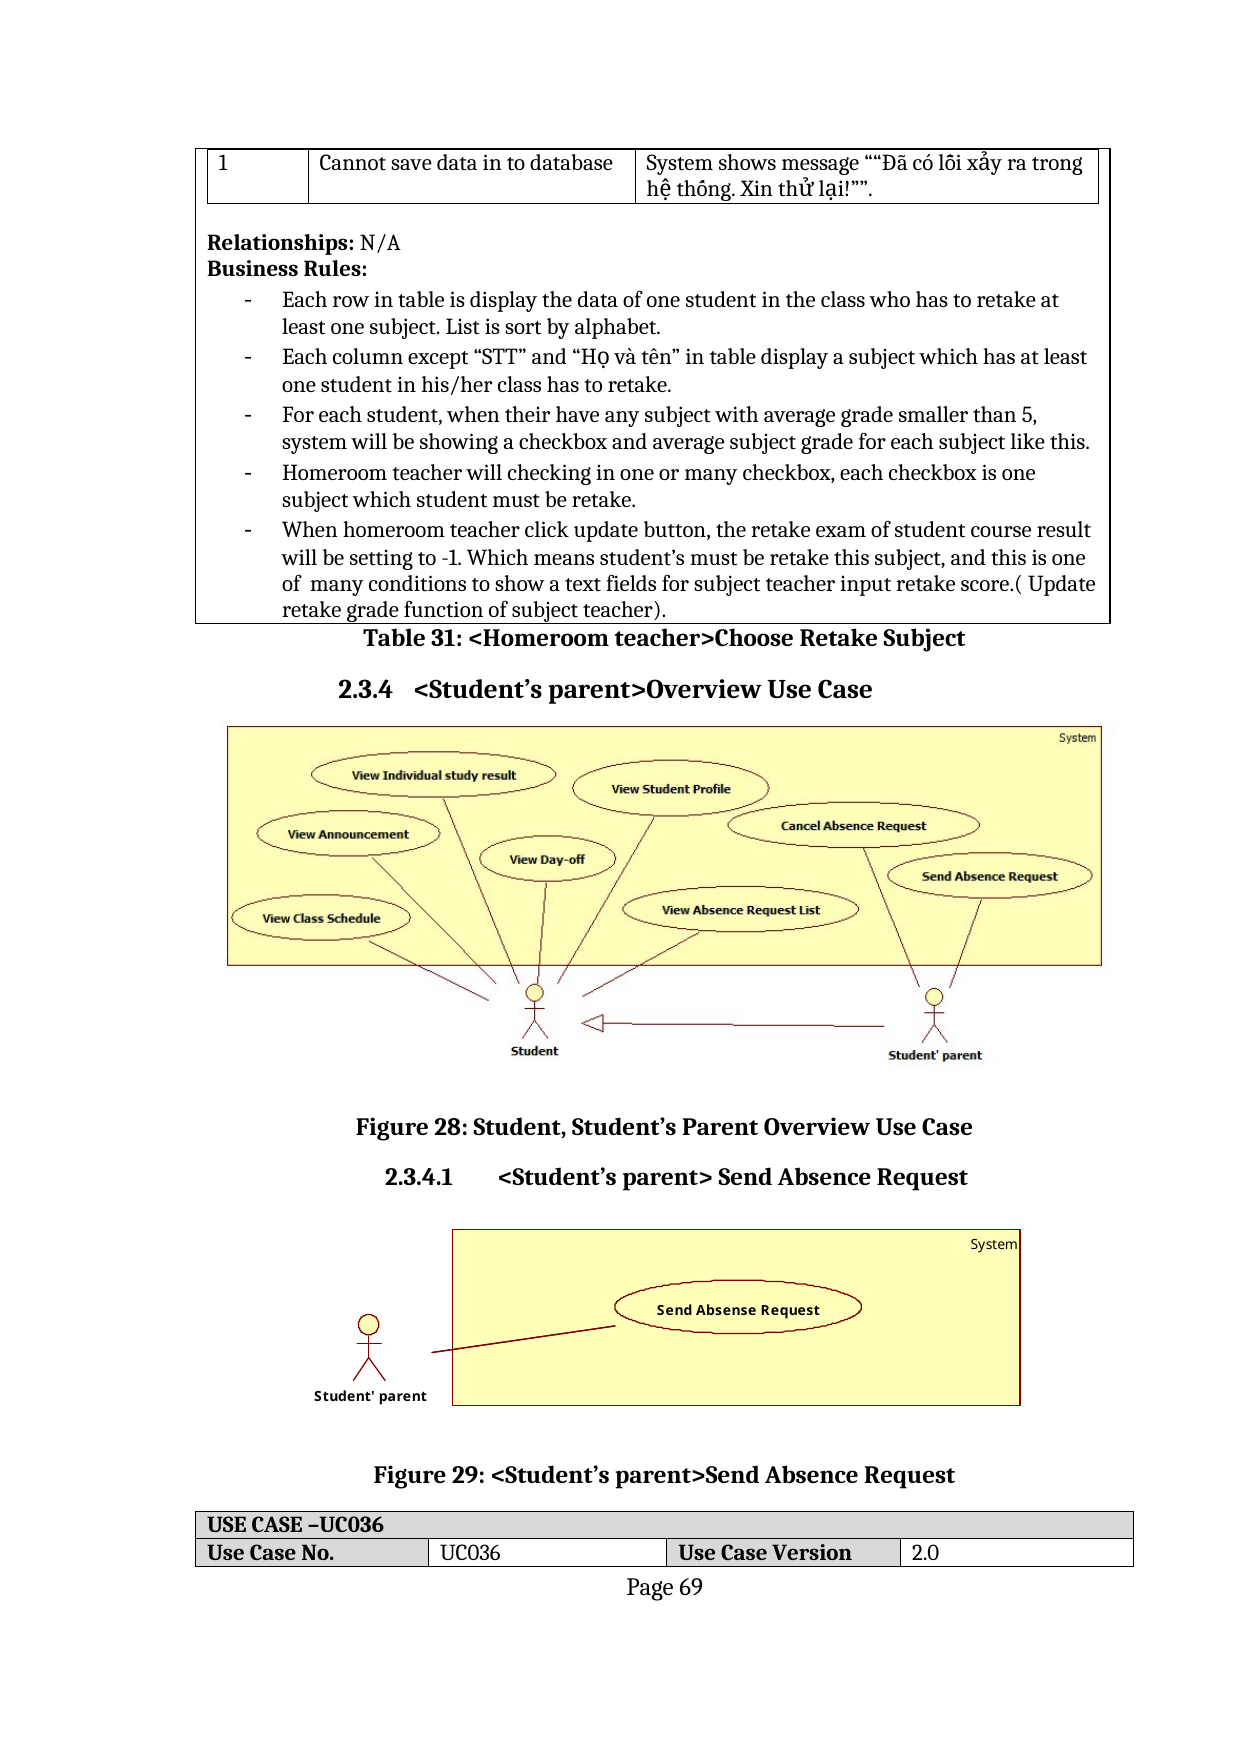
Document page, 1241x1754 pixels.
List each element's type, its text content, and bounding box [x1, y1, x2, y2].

picture [206, 705, 1123, 1089]
table_cell 2.0 [901, 1539, 1133, 1566]
table_cell Use Case No. [196, 1539, 428, 1566]
table_header USE CASE –UC036 [196, 1512, 1133, 1538]
text Figure 29: <Student’s parent>Send Absence Request [207, 1461, 1122, 1490]
subtitle <Student’s parent> Send Absence Request [385, 1163, 1122, 1192]
table_cell Use Case Version [667, 1539, 900, 1566]
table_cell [196, 149, 1109, 623]
table_cell UC036 [429, 1539, 666, 1566]
text Table 31: <Homeroom teacher>Choose Retake Subject [207, 624, 1122, 653]
text Figure 28: Student, Student’s Parent Overview Use Case [207, 1113, 1122, 1142]
subtitle <Student’s parent>Overview Use Case [338, 674, 1122, 705]
